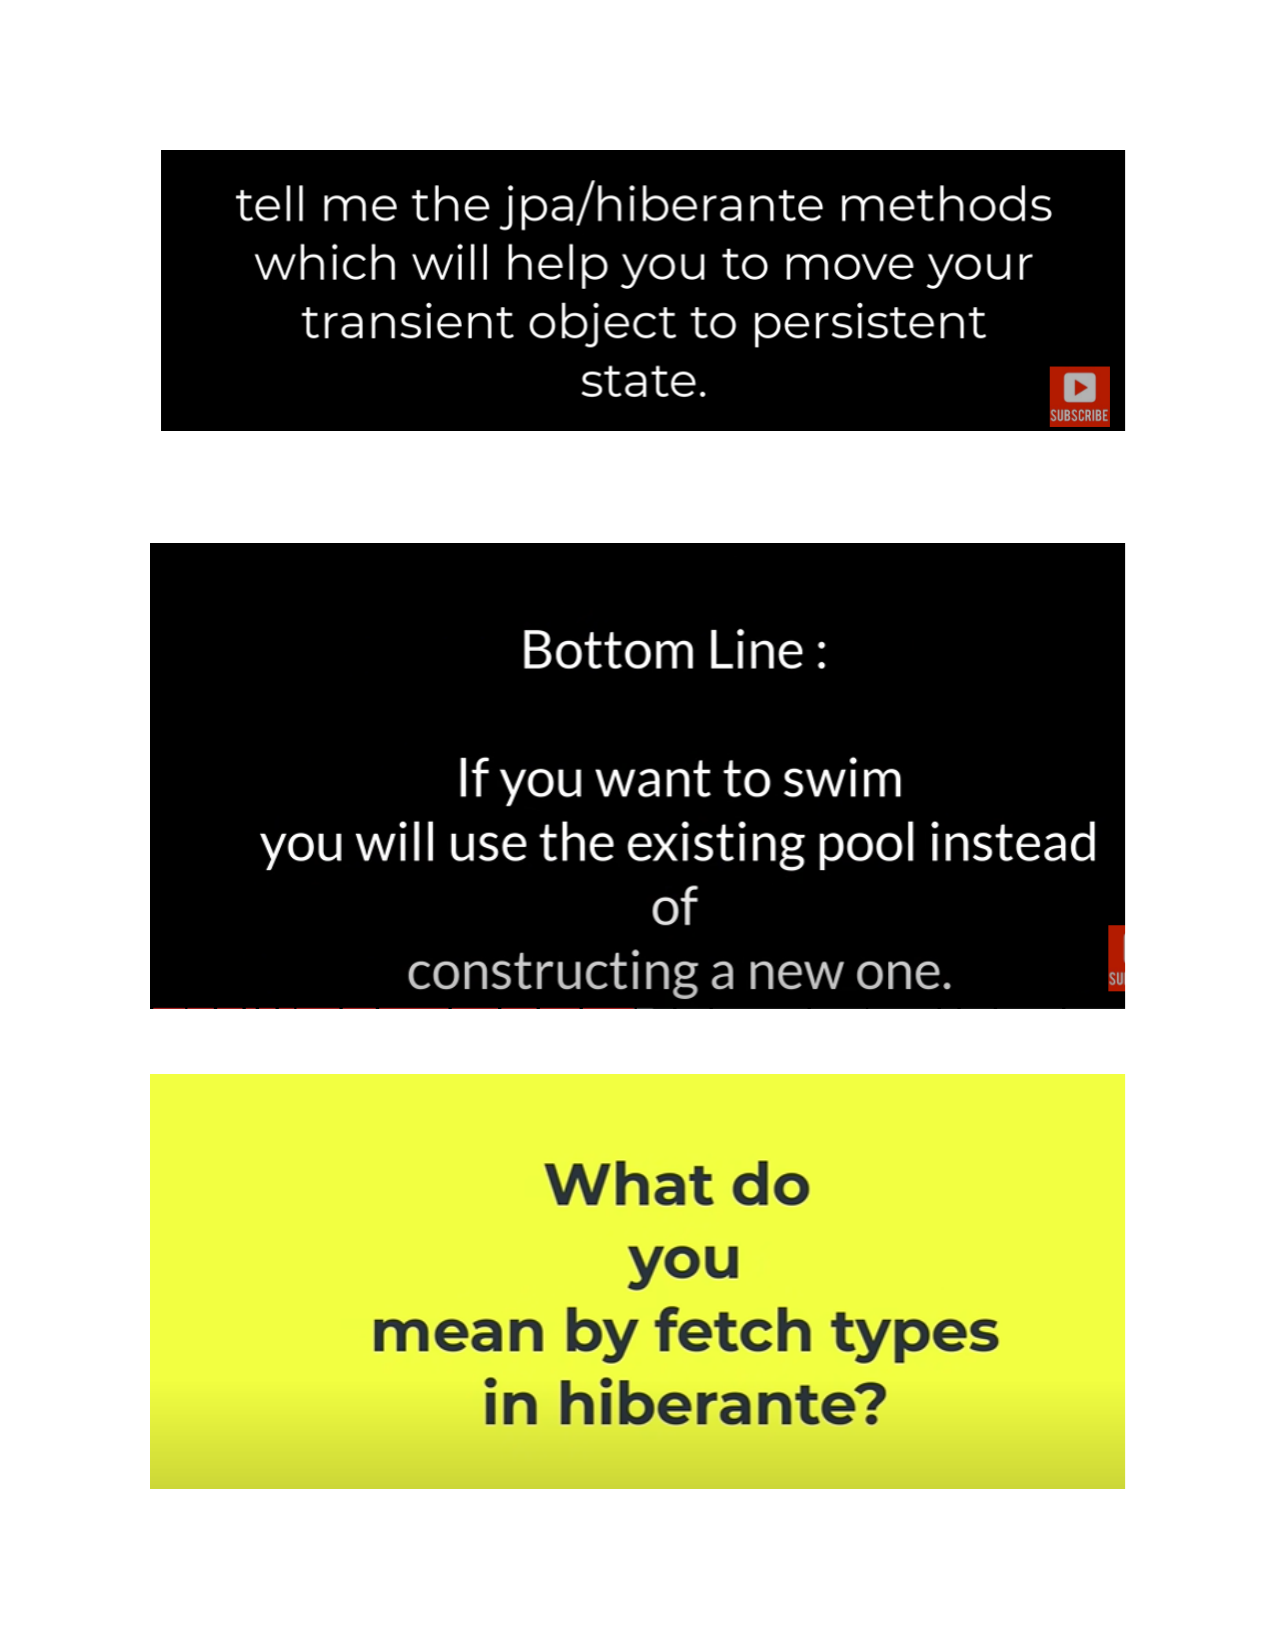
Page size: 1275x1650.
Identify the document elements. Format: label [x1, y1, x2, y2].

picture [150, 543, 1125, 1009]
picture [150, 150, 1125, 431]
picture [150, 1074, 1125, 1489]
